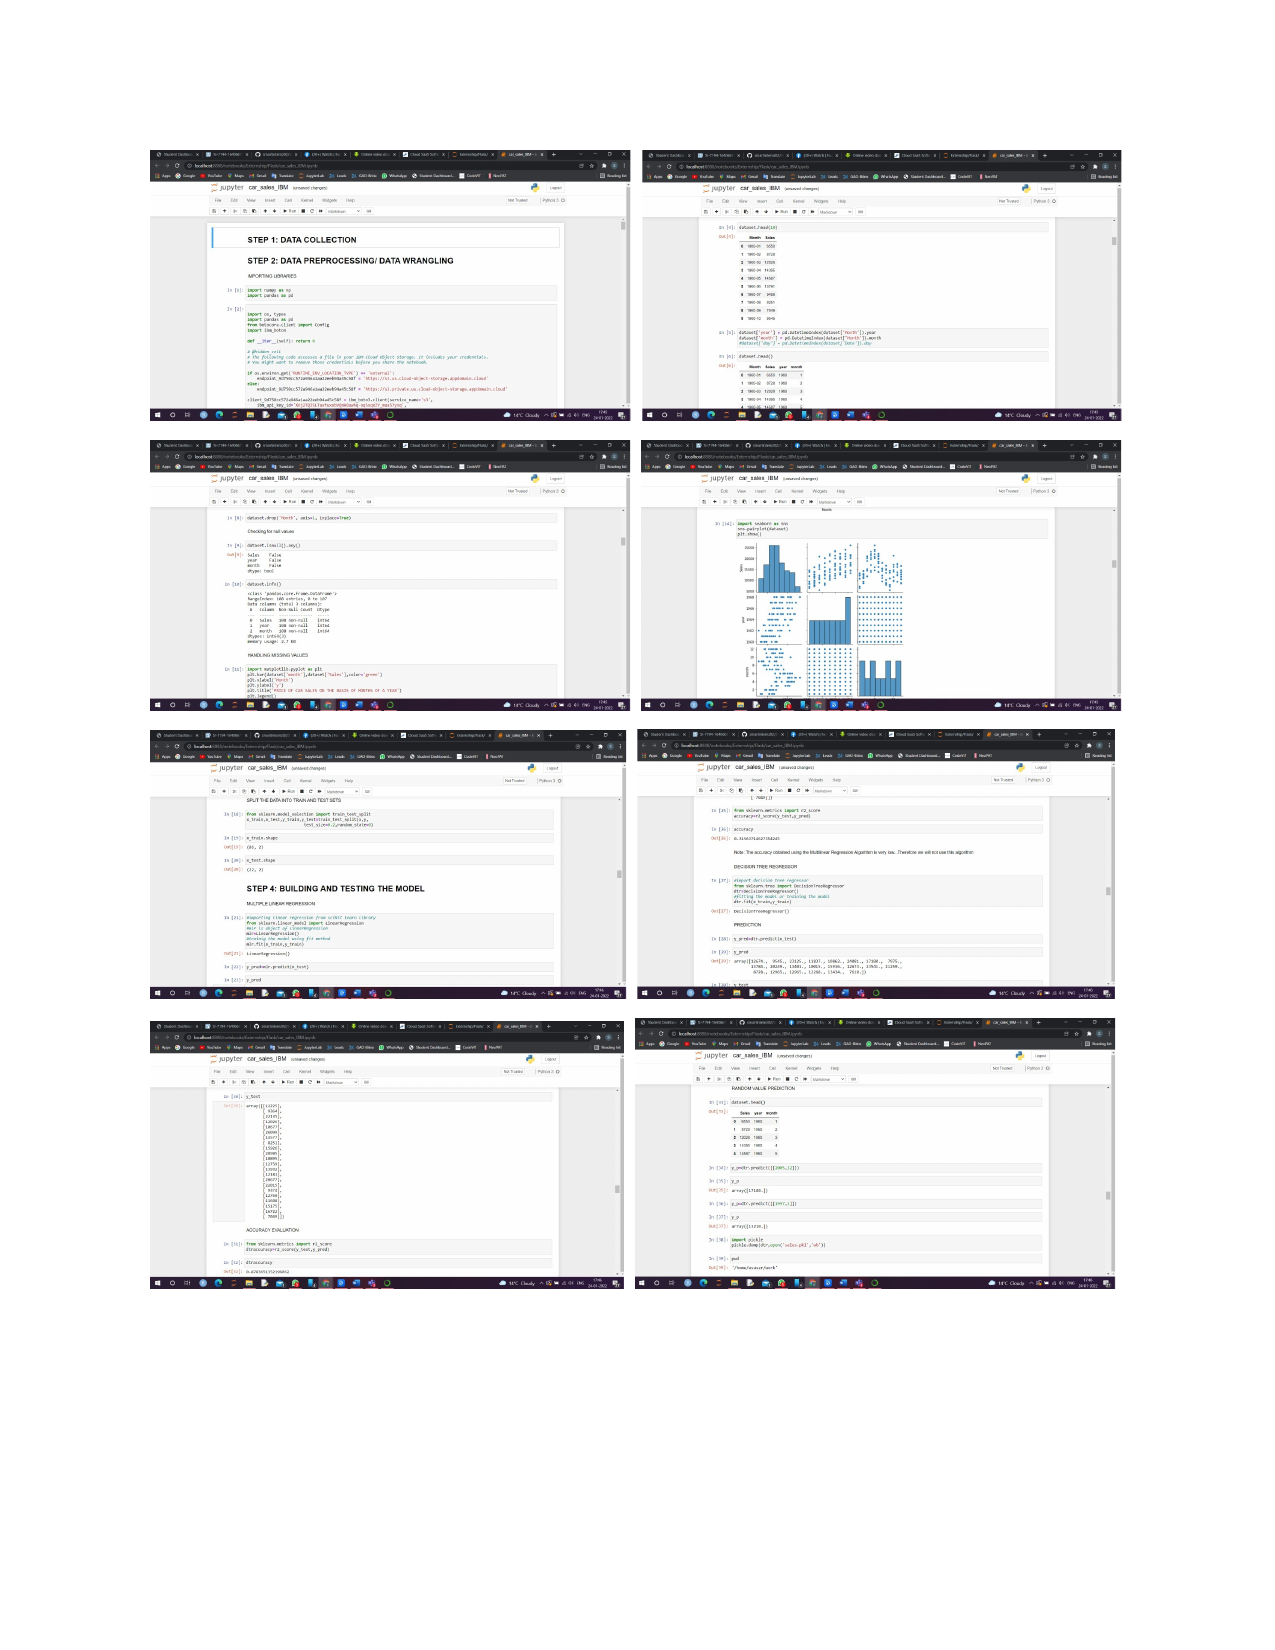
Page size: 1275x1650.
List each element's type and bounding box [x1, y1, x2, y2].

picture [641, 440, 1122, 711]
picture [150, 730, 627, 999]
picture [150, 150, 631, 421]
picture [635, 1018, 1116, 1289]
picture [150, 1021, 624, 1289]
picture [637, 729, 1115, 999]
picture [642, 150, 1122, 421]
picture [150, 440, 630, 711]
